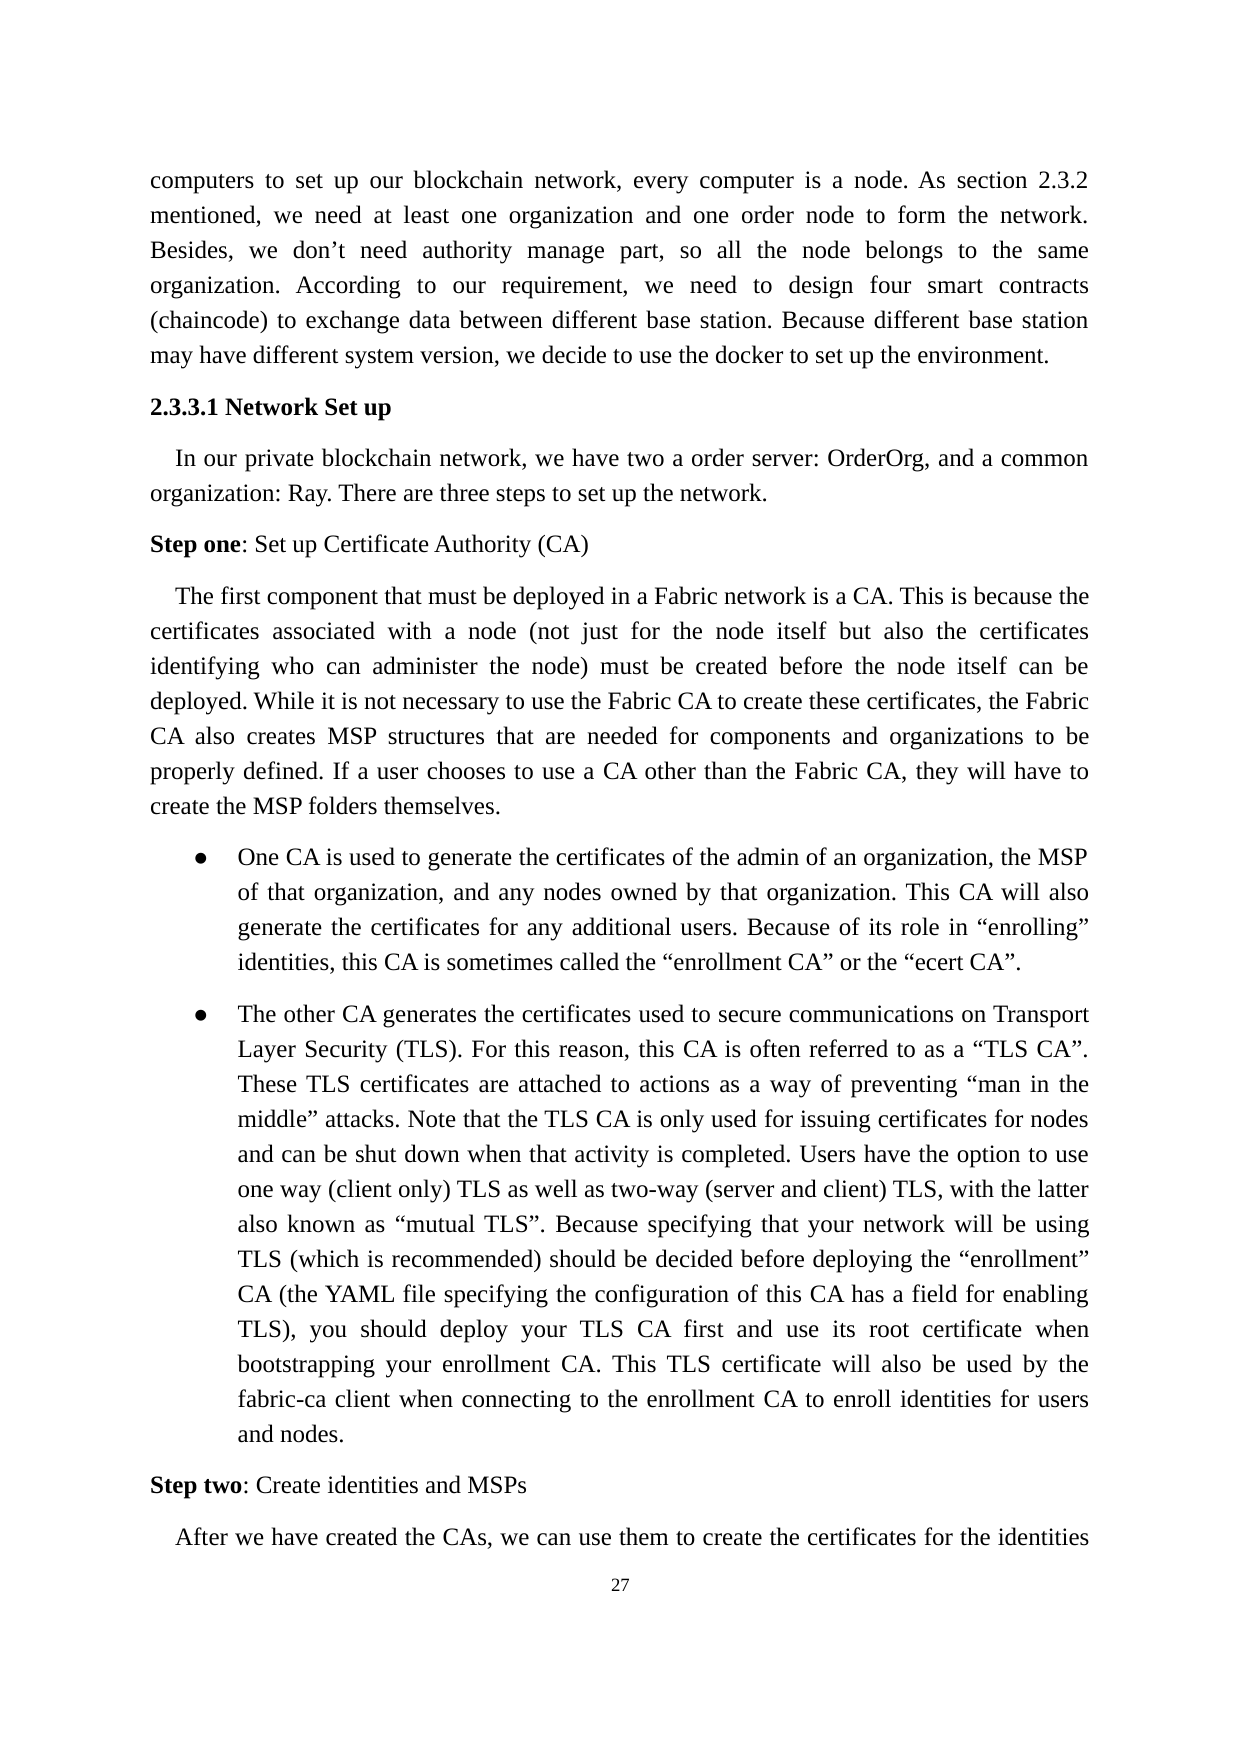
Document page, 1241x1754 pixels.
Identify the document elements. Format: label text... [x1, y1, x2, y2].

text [150, 1520, 1090, 1552]
list The other CA generates the certificates used to secure communications on Transport Layer Security (TLS). For this reason, this CA is often referred to as a “TLS CA”. These TLS certificates are attached to actions as a way of preventing “man in the middle” attacks. Note that the TLS CA is only used for issuing certificates for nodes and can be shut down when that activity is completed. Users have the option to use one way (client only) TLS as well as two-way (server and client) TLS, with the latter also known as “mutual TLS”. Because specifying that your network will be using TLS (which is recommended) should be decided before deploying the “enrollment” CA (the YAML file specifying the configuration of this CA has a field for enabling TLS), you should deploy your TLS CA first and use its root certificate when bootstrapping your enrollment CA. This TLS certificate will also be used by the fabric-ca client when connecting to the enrollment CA to enroll identities for users and nodes. [194, 997, 1090, 1449]
text Step one: Set up Certificate Authority (CA) [150, 528, 1090, 560]
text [150, 163, 1090, 371]
text The first component that must be deployed in a Fabric network is a CA. This is because the certificates associated with a node (not just for the node itself but also the certificates identifying who can administer the node) must be created before the node itself can be deployed. While it is not necessary to use the Fabric CA to create these certificates, the Fabric CA also creates MSP structures that are needed for components and organizations to be properly defined. If a user chooses to use a CA other than the Fabric CA, they will have to create the MSP folders themselves. [150, 579, 1090, 822]
subtitle 2.3.3.1 Network Set up [150, 390, 1090, 422]
text In our private blockchain network, we have two a order server: OrderOrg, and a common organization: Ray. There are three steps to set up the network. [150, 441, 1090, 509]
text Step two: Create identities and MSPs [150, 1468, 1090, 1501]
list One CA is used to generate the certificates of the admin of an organization, the MSP of that organization, and any nodes owned by that organization. This CA will also generate the certificates for any additional users. Because of its role in “enrolling” identities, this CA is sometimes called the “enrollment CA” or the “ecert CA”. [194, 841, 1090, 978]
